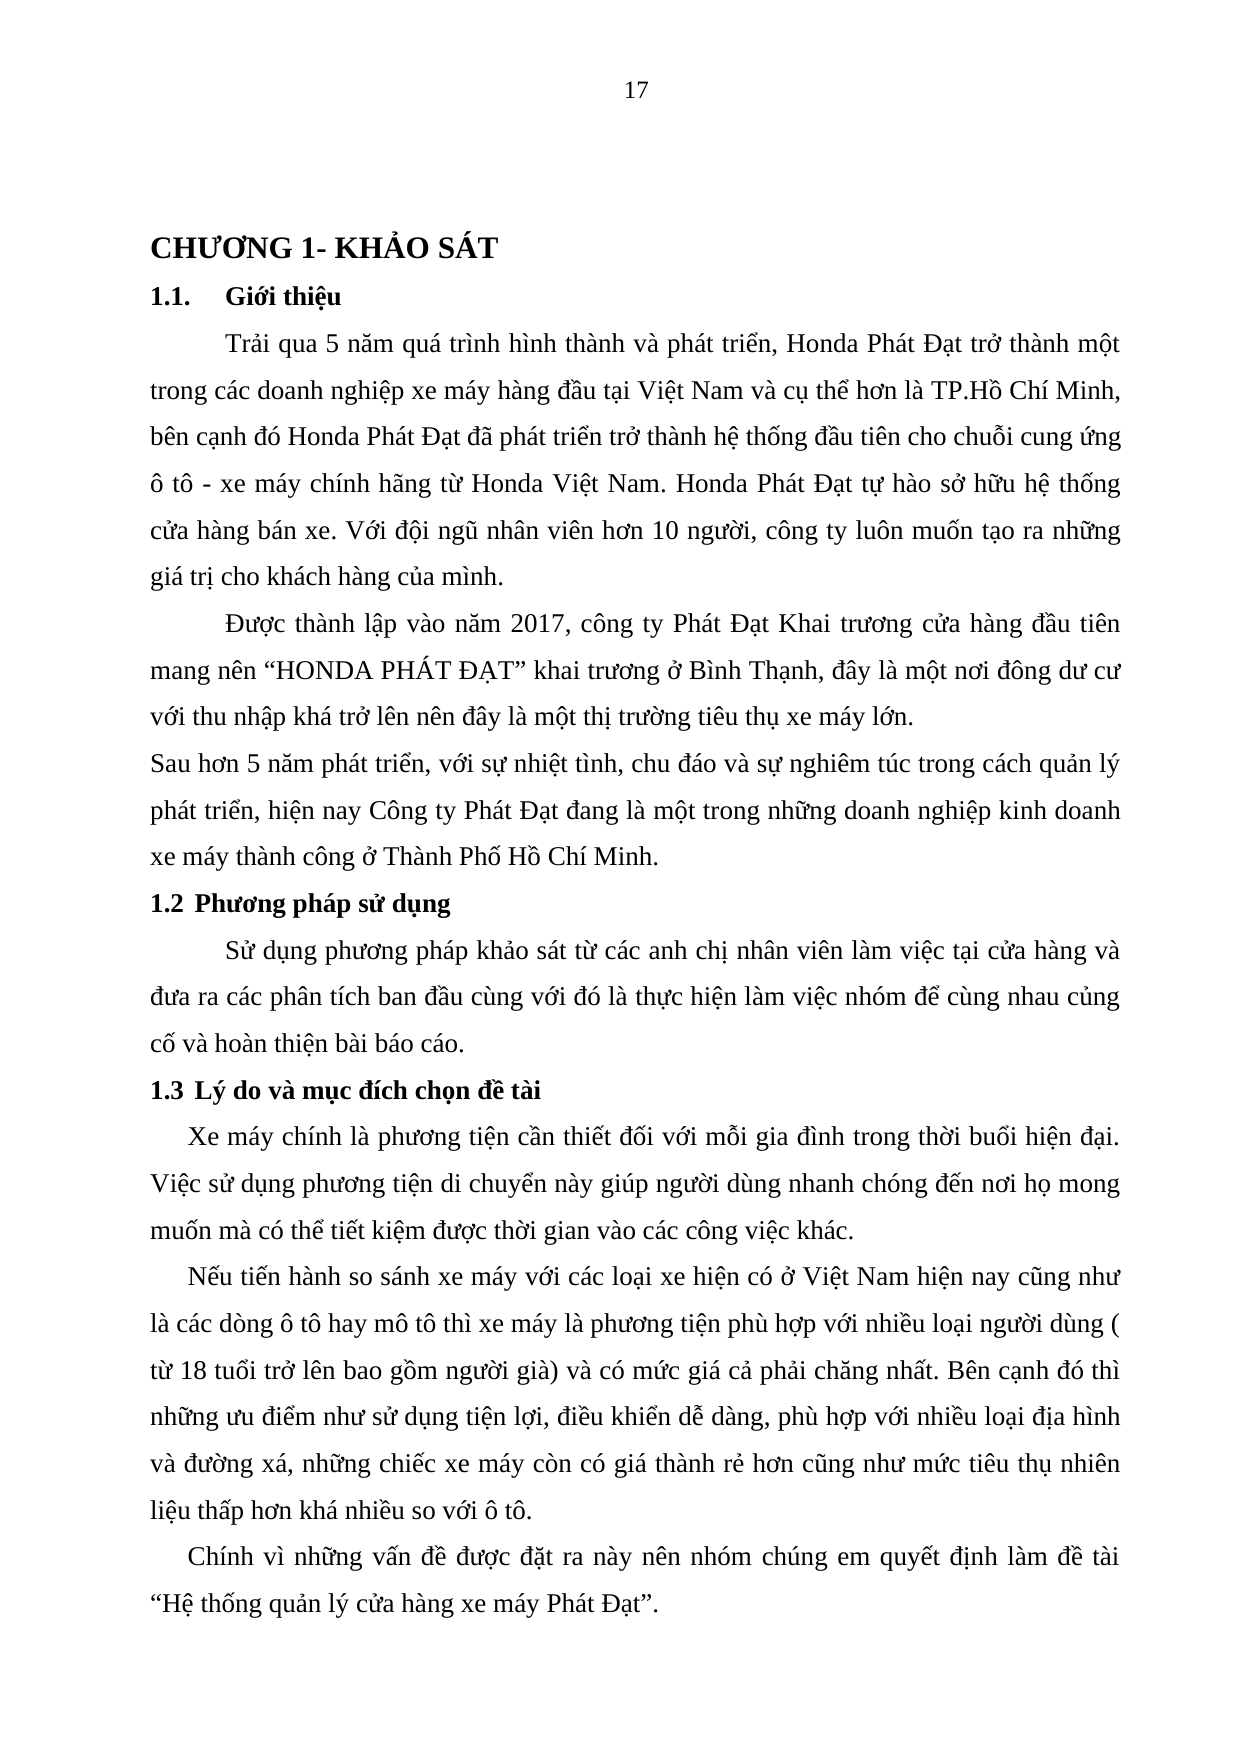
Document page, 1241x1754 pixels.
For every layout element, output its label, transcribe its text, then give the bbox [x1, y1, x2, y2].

text Xe máy chính là phương tiện cần thiết đối với mỗi gia đình trong thời buổi hiện đại. Việc sử dụng phương tiện di chuyển này giúp người dùng nhanh chóng đến nơi họ mong muốn mà có thể tiết kiệm được thời gian vào các công việc khác. [150, 1120, 1122, 1245]
text Trải qua 5 năm quá trình hình thành và phát triển, Honda Phát Đạt trở thành một trong các doanh nghiệp xe máy hàng đầu tại Việt Nam và cụ thể hơn là TP.Hồ Chí Minh, bên cạnh đó Honda Phát Đạt đã phát triển trở thành hệ thống đầu tiên cho chuỗi cung ứng ô tô - xe máy chính hãng từ Honda Việt Nam. Honda Phát Đạt tự hào sở hữu hệ thống cửa hàng bán xe. Với đội ngũ nhân viên hơn 10 người, công ty luôn muốn tạo ra những giá trị cho khách hàng của mình. [150, 327, 1122, 592]
list Lý do và mục đích chọn đề tài [150, 1074, 1122, 1105]
list Giới thiệu [150, 280, 1122, 312]
text Chính vì những vấn đề được đặt ra này nên nhóm chúng em quyết định làm đề tài “Hệ thống quản lý cửa hàng xe máy Phát Đạt”. [150, 1540, 1122, 1618]
text Được thành lập vào năm 2017, công ty Phát Đạt Khai trương cửa hàng đầu tiên mang nên “HONDA PHÁT ĐẠT” khai trương ở Bình Thạnh, đây là một nơi đông dư cư với thu nhập khá trở lên nên đây là một thị trường tiêu thụ xe máy lớn. [150, 607, 1122, 732]
text Nếu tiến hành so sánh xe máy với các loại xe hiện có ở Việt Nam hiện nay cũng như là các dòng ô tô hay mô tô thì xe máy là phương tiện phù hợp với nhiều loại người dùng ( từ 18 tuổi trở lên bao gồm người già) và có mức giá cả phải chăng nhất. Bên cạnh đó thì những ưu điểm như sử dụng tiện lợi, điều khiển dễ dàng, phù hợp với nhiều loại địa hình và đường xá, những chiếc xe máy còn có giá thành rẻ hơn cũng như mức tiêu thụ nhiên liệu thấp hơn khá nhiều so với ô tô. [150, 1260, 1122, 1525]
text Sau hơn 5 năm phát triển, với sự nhiệt tình, chu đáo và sự nghiêm túc trong cách quản lý phát triển, hiện nay Công ty Phát Đạt đang là một trong những doanh nghiệp kinh doanh xe máy thành công ở Thành Phố Hồ Chí Minh. [103, 747, 1122, 872]
text Sử dụng phương pháp khảo sát từ các anh chị nhân viên làm việc tại cửa hàng và đưa ra các phân tích ban đầu cùng với đó là thực hiện làm việc nhóm để cùng nhau củng cố và hoàn thiện bài báo cáo. [150, 934, 1122, 1058]
subtitle CHƯƠNG 1- KHẢO SÁT [150, 229, 1122, 265]
list Phương pháp sử dụng [150, 887, 1122, 918]
